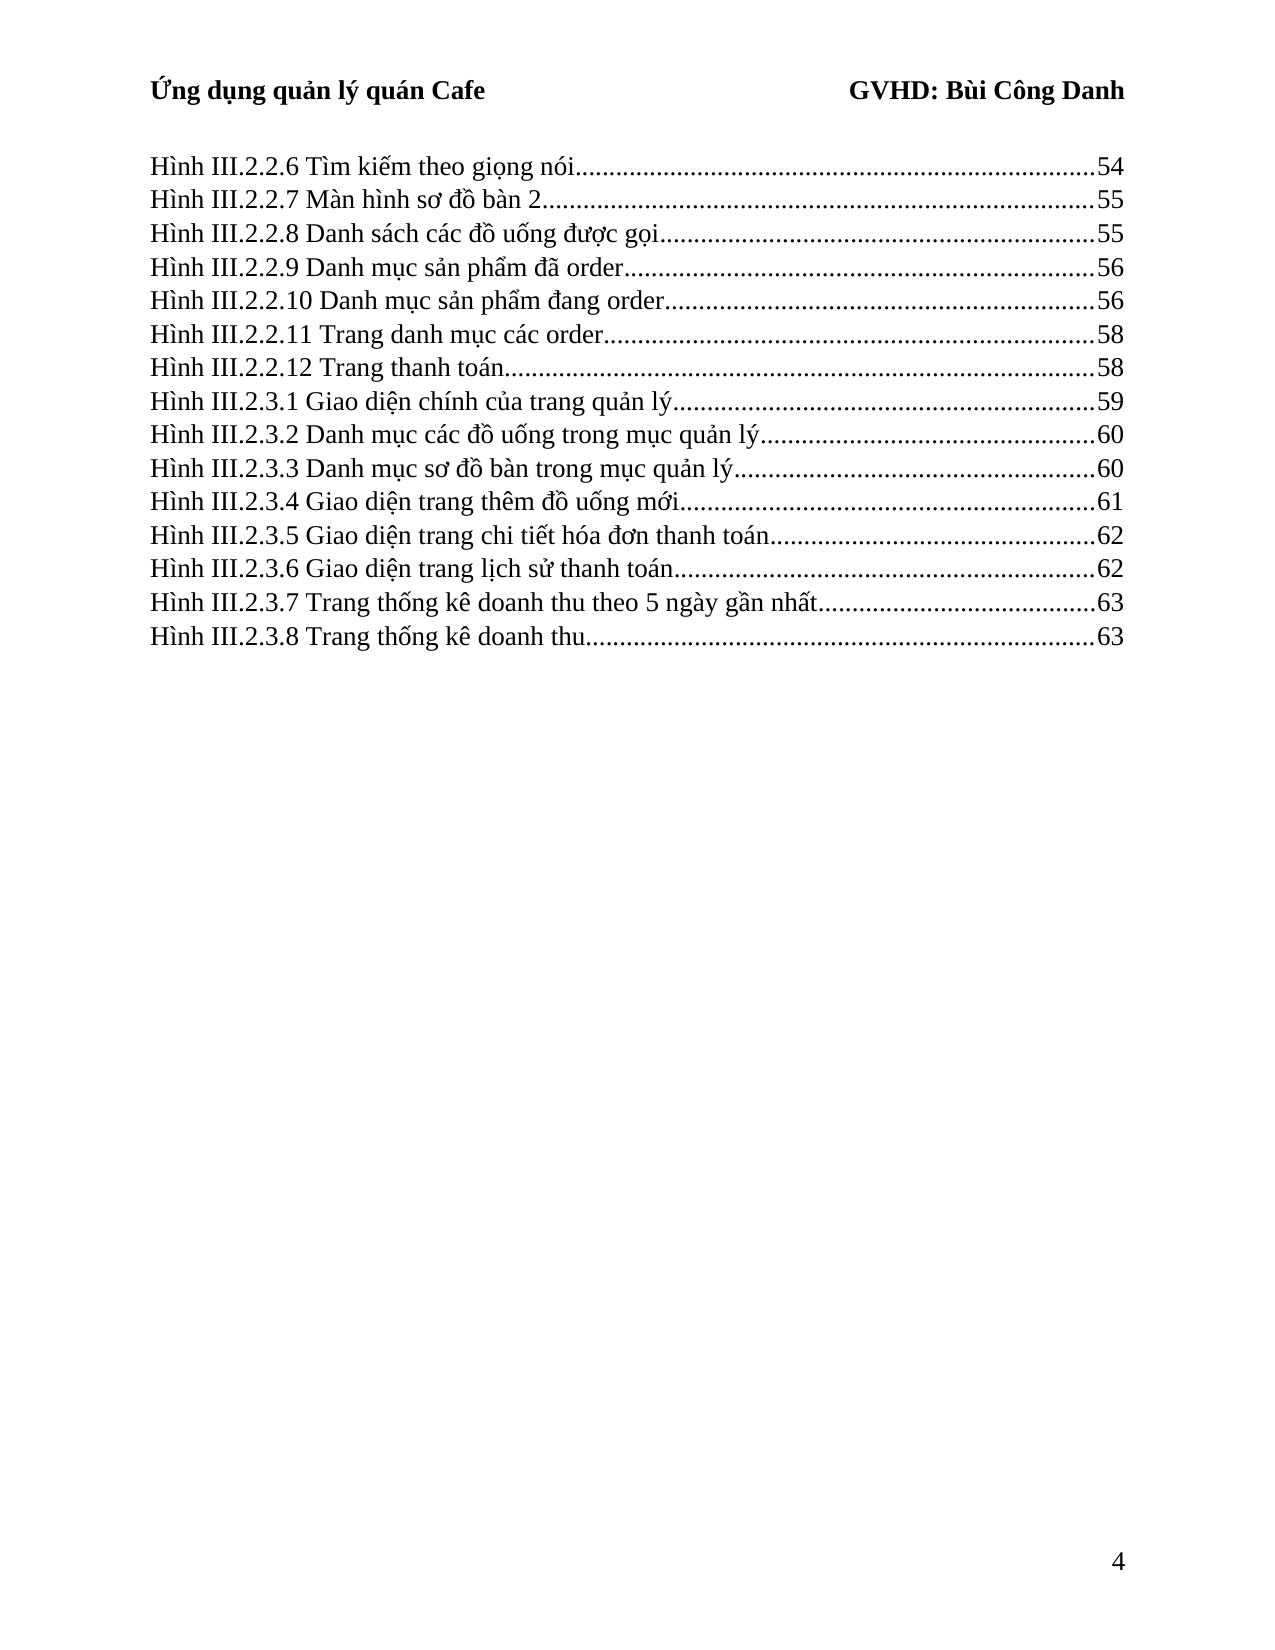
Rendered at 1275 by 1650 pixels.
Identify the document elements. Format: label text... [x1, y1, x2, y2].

text Hình III.2.2.12 Trang thanh toán 58 [150, 351, 1125, 382]
text Hình III.2.2.8 Danh sách các đồ uống được gọi 55 [150, 217, 1125, 248]
text Hình III.2.3.4 Giao diện trang thêm đồ uống mới 61 [150, 485, 1125, 517]
text Hình III.2.3.3 Danh mục sơ đồ bàn trong mục quản lý 60 [150, 452, 1125, 483]
text Hình III.2.3.8 Trang thống kê doanh thu 63 [150, 619, 1125, 651]
text Hình III.2.2.10 Danh mục sản phẩm đang order 56 [150, 284, 1125, 315]
text Hình III.2.2.9 Danh mục sản phẩm đã order 56 [150, 251, 1125, 282]
text Hình III.2.2.6 Tìm kiếm theo giọng nói 54 [150, 150, 1125, 181]
text Hình III.2.2.7 Màn hình sơ đồ bàn 2 55 [150, 183, 1125, 215]
text Hình III.2.3.1 Giao diện chính của trang quản lý 59 [150, 385, 1125, 416]
text Hình III.2.3.6 Giao diện trang lịch sử thanh toán 62 [150, 552, 1125, 584]
text Hình III.2.3.5 Giao diện trang chi tiết hóa đơn thanh toán 62 [150, 519, 1125, 550]
text Hình III.2.3.2 Danh mục các đồ uống trong mục quản lý 60 [150, 418, 1125, 449]
text Hình III.2.2.11 Trang danh mục các order 58 [150, 318, 1125, 349]
text Hình III.2.3.7 Trang thống kê doanh thu theo 5 ngày gần nhất 63 [150, 586, 1125, 617]
